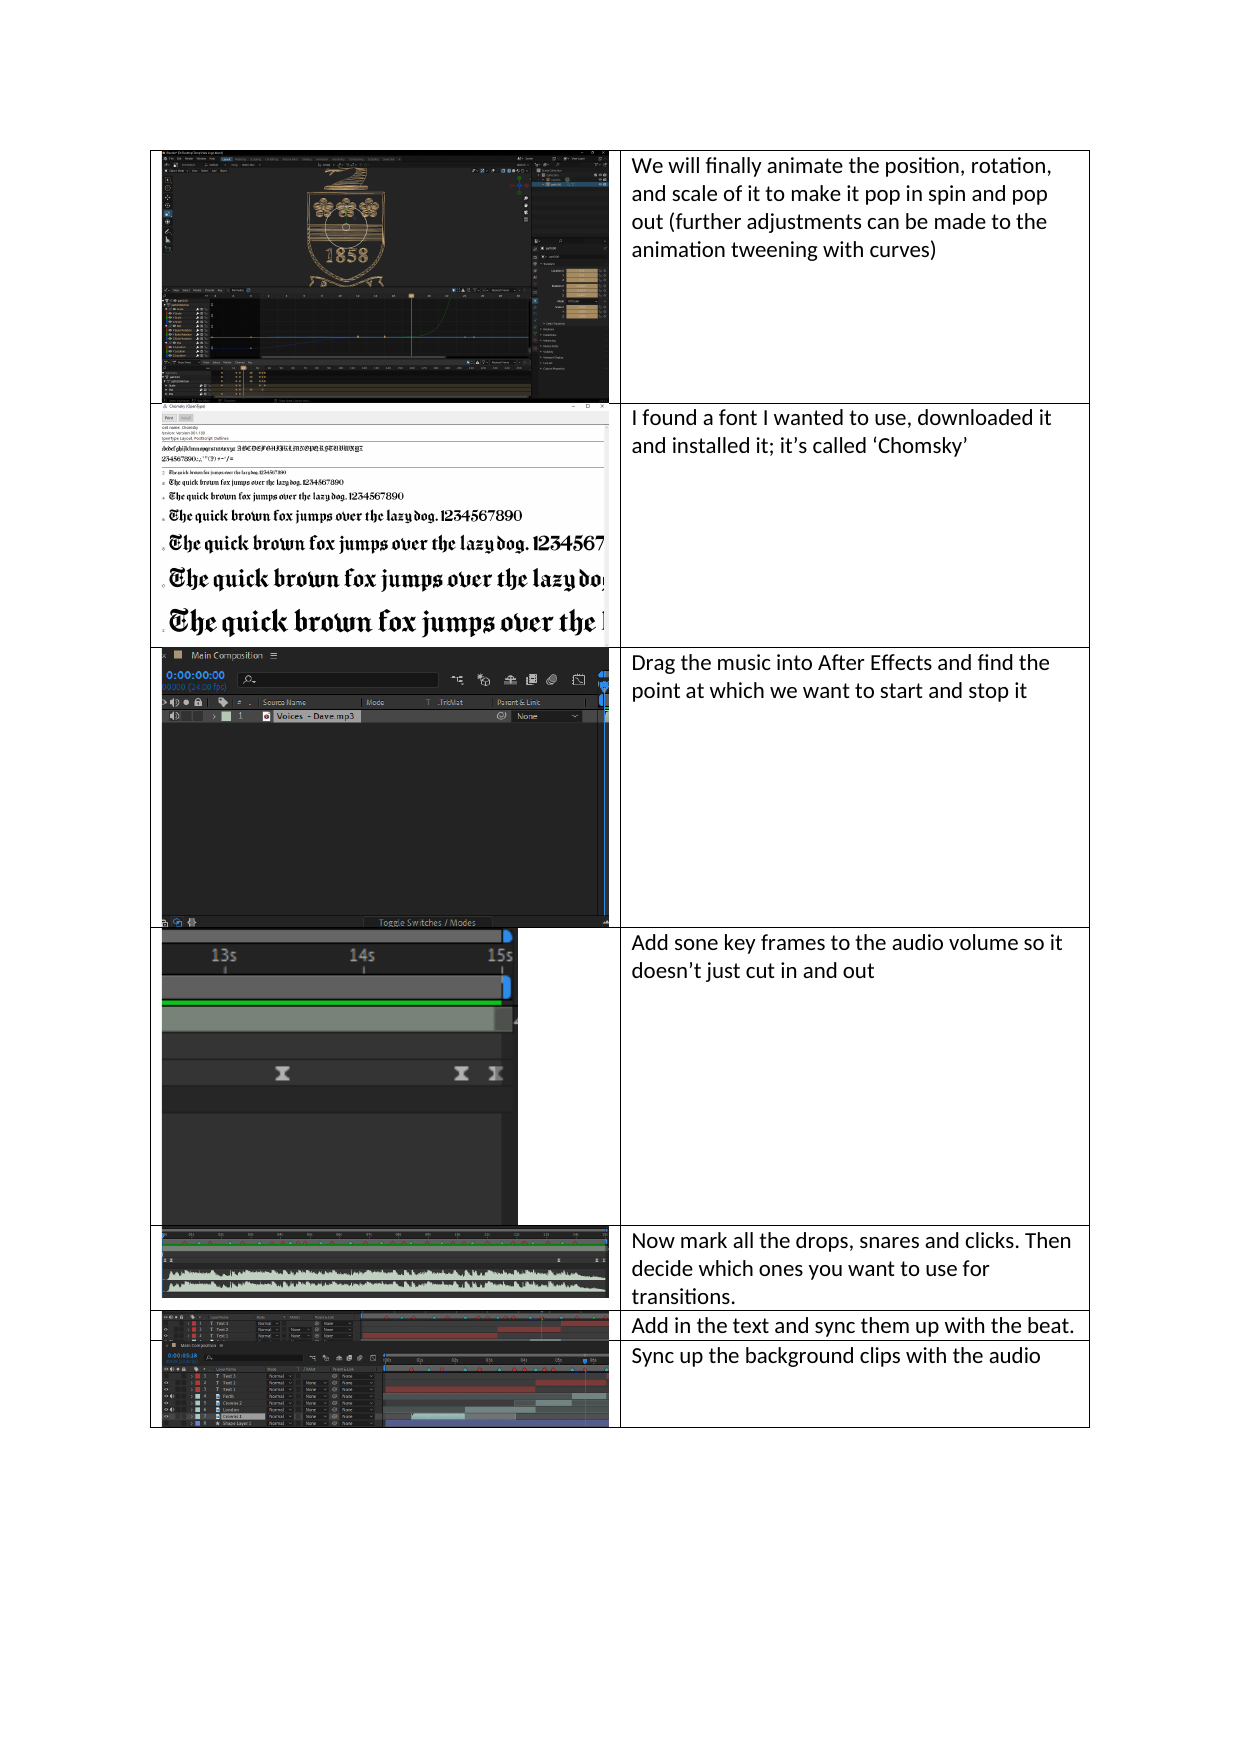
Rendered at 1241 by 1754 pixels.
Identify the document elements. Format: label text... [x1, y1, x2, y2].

picture [161, 928, 518, 1225]
table_cell [151, 1311, 161, 1340]
table_cell [151, 1341, 161, 1427]
table_cell [151, 648, 161, 927]
table_cell [518, 928, 620, 1225]
table_cell [609, 151, 620, 402]
table_cell I found a font I wanted to use, downloaded it and installed it; it’s called ‘Chomsky’ [621, 404, 1089, 647]
table_cell [151, 928, 161, 1225]
picture [161, 151, 609, 927]
table_cell [609, 1311, 620, 1340]
table_cell [151, 151, 161, 402]
table_cell [151, 404, 161, 647]
table_cell Sync up the background clips with the audio [621, 1341, 1089, 1427]
picture [161, 1311, 609, 1427]
table_cell Now mark all the drops, snares and clicks. Then decide which ones you want to use for transitions. [621, 1226, 1089, 1310]
table_cell We will finally animate the position, rotation, and scale of it to make it pop in spin and pop out (further adjustments can be made to the animation tweening with curves) [621, 151, 1089, 402]
table_cell [151, 1226, 620, 1310]
picture [161, 1226, 609, 1298]
table_cell Drag the music into After Effects and find the point at which we want to start and stop it [621, 648, 1089, 927]
table_cell Add sone key frames to the audio volume so it doesn’t just cut in and out [621, 928, 1089, 1225]
table_cell [609, 648, 620, 927]
table_cell [609, 1341, 620, 1427]
table_cell [609, 404, 620, 647]
table_cell Add in the text and sync them up with the beat. [621, 1311, 1089, 1340]
